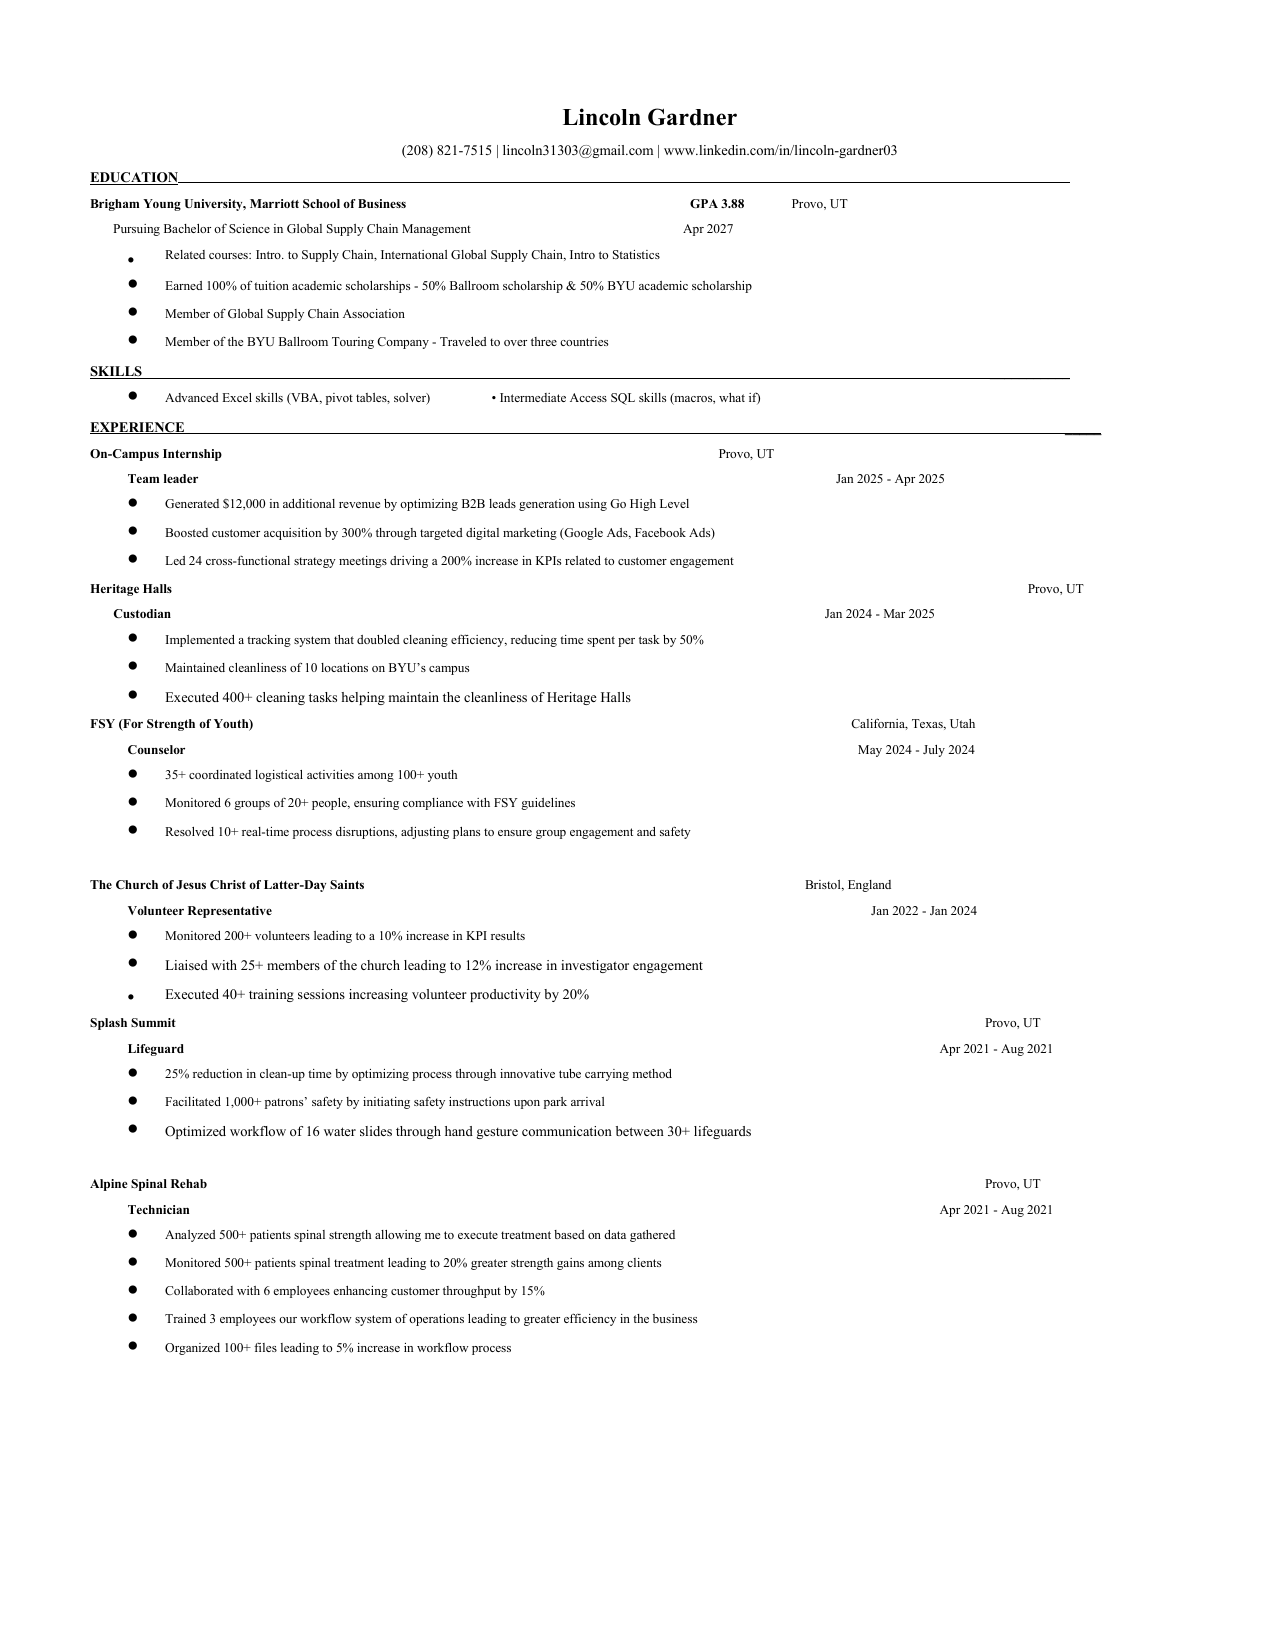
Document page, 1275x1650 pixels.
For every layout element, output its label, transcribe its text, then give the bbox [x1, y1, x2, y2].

list Executed 400+ cleaning tasks helping maintain the cleanliness of Heritage Halls [127, 678, 1209, 706]
list Monitored 200+ volunteers leading to a 10% increase in KPI results [127, 918, 1209, 946]
text On-Campus Internship Provo, UT [90, 436, 1209, 461]
list Earned 100% of tuition academic scholarships - 50% Ballroom scholarship & 50% BYU academic scholarship [127, 267, 1209, 296]
list Maintained cleanliness of 10 locations on BYU’s campus [127, 650, 1209, 678]
text Counselor May 2024 - July 2024 [90, 732, 1209, 757]
list Executed 40+ training sessions increasing volunteer productivity by 20% [127, 974, 1209, 1005]
list Facilitated 1,000+ patrons’ safety by initiating safety instructions upon park arrival [127, 1084, 1209, 1112]
text Heritage Halls Provo, UT [90, 571, 1209, 596]
text EDUCATION ____________ [90, 158, 1209, 186]
list Member of Global Supply Chain Association [127, 296, 1209, 324]
list Advanced Excel skills (VBA, pivot tables, solver) • Intermediate Access SQL skills (macros, what if) [127, 380, 1209, 408]
list 35+ coordinated logistical activities among 100+ youth [127, 757, 1209, 785]
list Boosted customer acquisition by 300% through targeted digital marketing (Google Ads, Facebook Ads) [127, 514, 1209, 543]
text Team leader Jan 2025 - Apr 2025 [90, 461, 1209, 486]
text EXPERIENCE _____ [90, 408, 1209, 436]
list Trained 3 employees our workflow system of operations leading to greater efficiency in the business [127, 1301, 1209, 1329]
list Analyzed 500+ patients spinal strength allowing me to execute treatment based on data gathered [127, 1217, 1209, 1245]
list Liaised with 25+ members of the church leading to 12% increase in investigator engagement [127, 946, 1209, 974]
text (208) 821-7515 | lincoln31303@gmail.com | www.linkedin.com/in/lincoln‑gardner03 [90, 131, 1209, 158]
list Generated $12,000 in additional revenue by optimizing B2B leads generation using Go High Level [127, 486, 1209, 514]
text Volunteer Representative Jan 2022 - Jan 2024 [90, 892, 1209, 918]
text Lifeguard Apr 2021 - Aug 2021 [90, 1031, 1209, 1056]
list Implemented a tracking system that doubled cleaning efficiency, reducing time spent per task by 50% [127, 622, 1209, 650]
text Technician Apr 2021 - Aug 2021 [90, 1192, 1209, 1217]
list Collaborated with 6 employees enhancing customer throughput by 15% [127, 1273, 1209, 1301]
list Monitored 500+ patients spinal treatment leading to 20% greater strength gains among clients [127, 1245, 1209, 1273]
text FSY (For Strength of Youth) California, Texas, Utah [90, 706, 1209, 732]
text Custodian Jan 2024 - Mar 2025 [90, 596, 1209, 622]
text SKILLS ___________ [90, 352, 1209, 380]
text Brigham Young University, Marriott School of Business GPA 3.88 Provo, UT [90, 186, 1209, 211]
text Splash Summit Provo, UT [90, 1005, 1209, 1031]
list Optimized workflow of 16 water slides through hand gesture communication between 30+ lifeguards [127, 1112, 1209, 1141]
list Related courses: Intro. to Supply Chain, International Global Supply Chain, Intro to Statistics [127, 237, 1209, 267]
list Member of the BYU Ballroom Touring Company - Traveled to over three countries [127, 324, 1209, 352]
text Alpine Spinal Rehab Provo, UT [90, 1166, 1209, 1192]
text The Church of Jesus Christ of Latter-Day Saints Bristol, England [90, 867, 1209, 892]
text Lincoln Gardner [90, 84, 1209, 131]
list Organized 100+ files leading to 5% increase in workflow process [127, 1329, 1209, 1358]
list 25% reduction in clean-up time by optimizing process through innovative tube carrying method [127, 1056, 1209, 1084]
text Pursuing Bachelor of Science in Global Supply Chain Management Apr 2027 [90, 211, 1209, 237]
list Monitored 6 groups of 20+ people, ensuring compliance with FSY guidelines [127, 785, 1209, 813]
list Resolved 10+ real-time process disruptions, adjusting plans to ensure group engagement and safety [127, 813, 1209, 842]
list Led 24 cross-functional strategy meetings driving a 200% increase in KPIs related to customer engagement [127, 543, 1209, 571]
